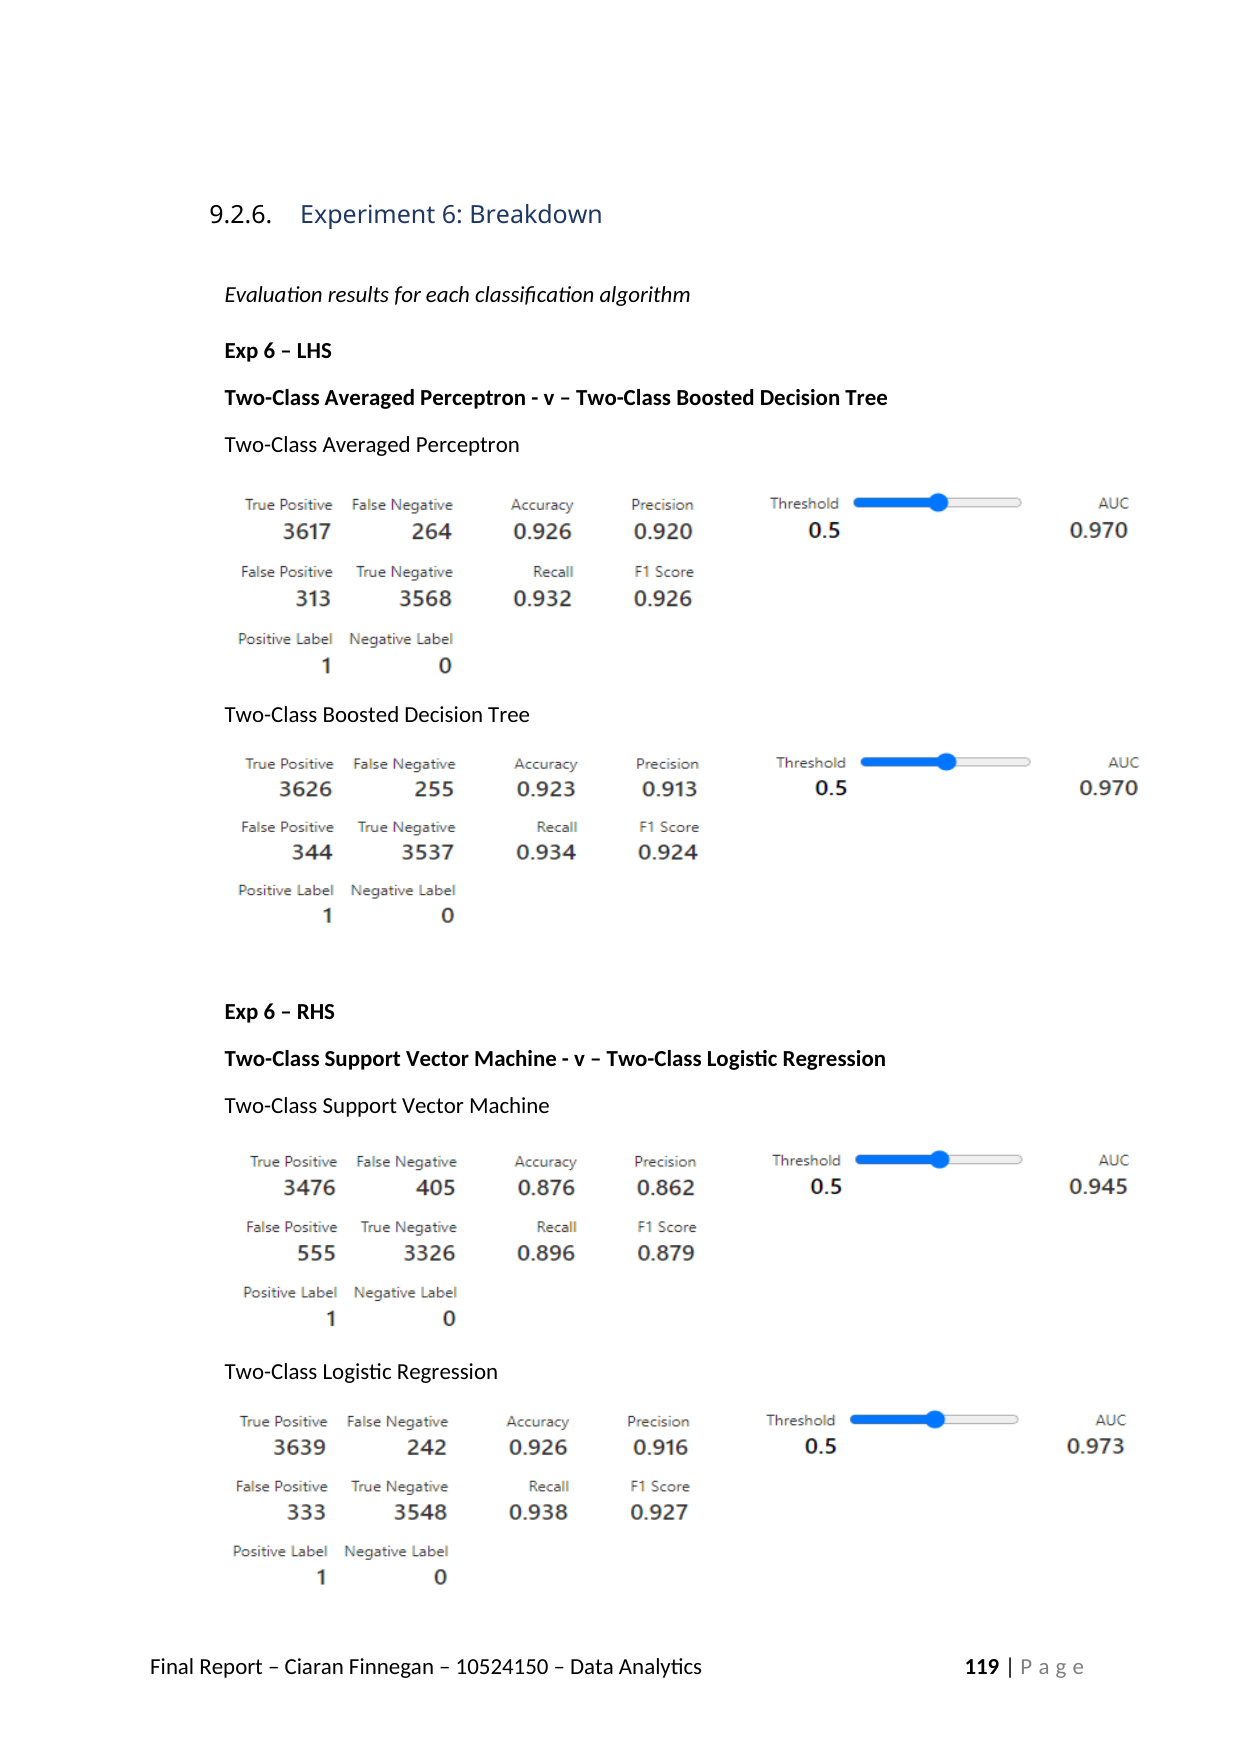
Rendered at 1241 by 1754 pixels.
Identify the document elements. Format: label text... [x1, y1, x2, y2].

text Two-Class Logistic Regression [224, 1357, 1090, 1385]
text Exp 6 – RHS [224, 997, 1090, 1025]
picture [224, 747, 1166, 932]
subtitle Experiment 6: Breakdown [209, 197, 1090, 231]
picture [224, 1137, 1166, 1338]
picture [224, 477, 1166, 682]
text Two-Class Support Vector Machine - v – Two-Class Logistic Regression [224, 1044, 1090, 1072]
text Evaluation results for each classification algorithm [224, 281, 1090, 308]
picture [224, 1403, 1166, 1600]
text Two-Class Support Vector Machine [224, 1091, 1090, 1119]
text Two-Class Boosted Decision Tree [224, 701, 1090, 729]
text Two-Class Averaged Perceptron - v – Two-Class Boosted Decision Tree [224, 383, 1090, 411]
text Exp 6 – LHS [224, 337, 1090, 364]
text Two-Class Averaged Perceptron [224, 430, 1090, 458]
